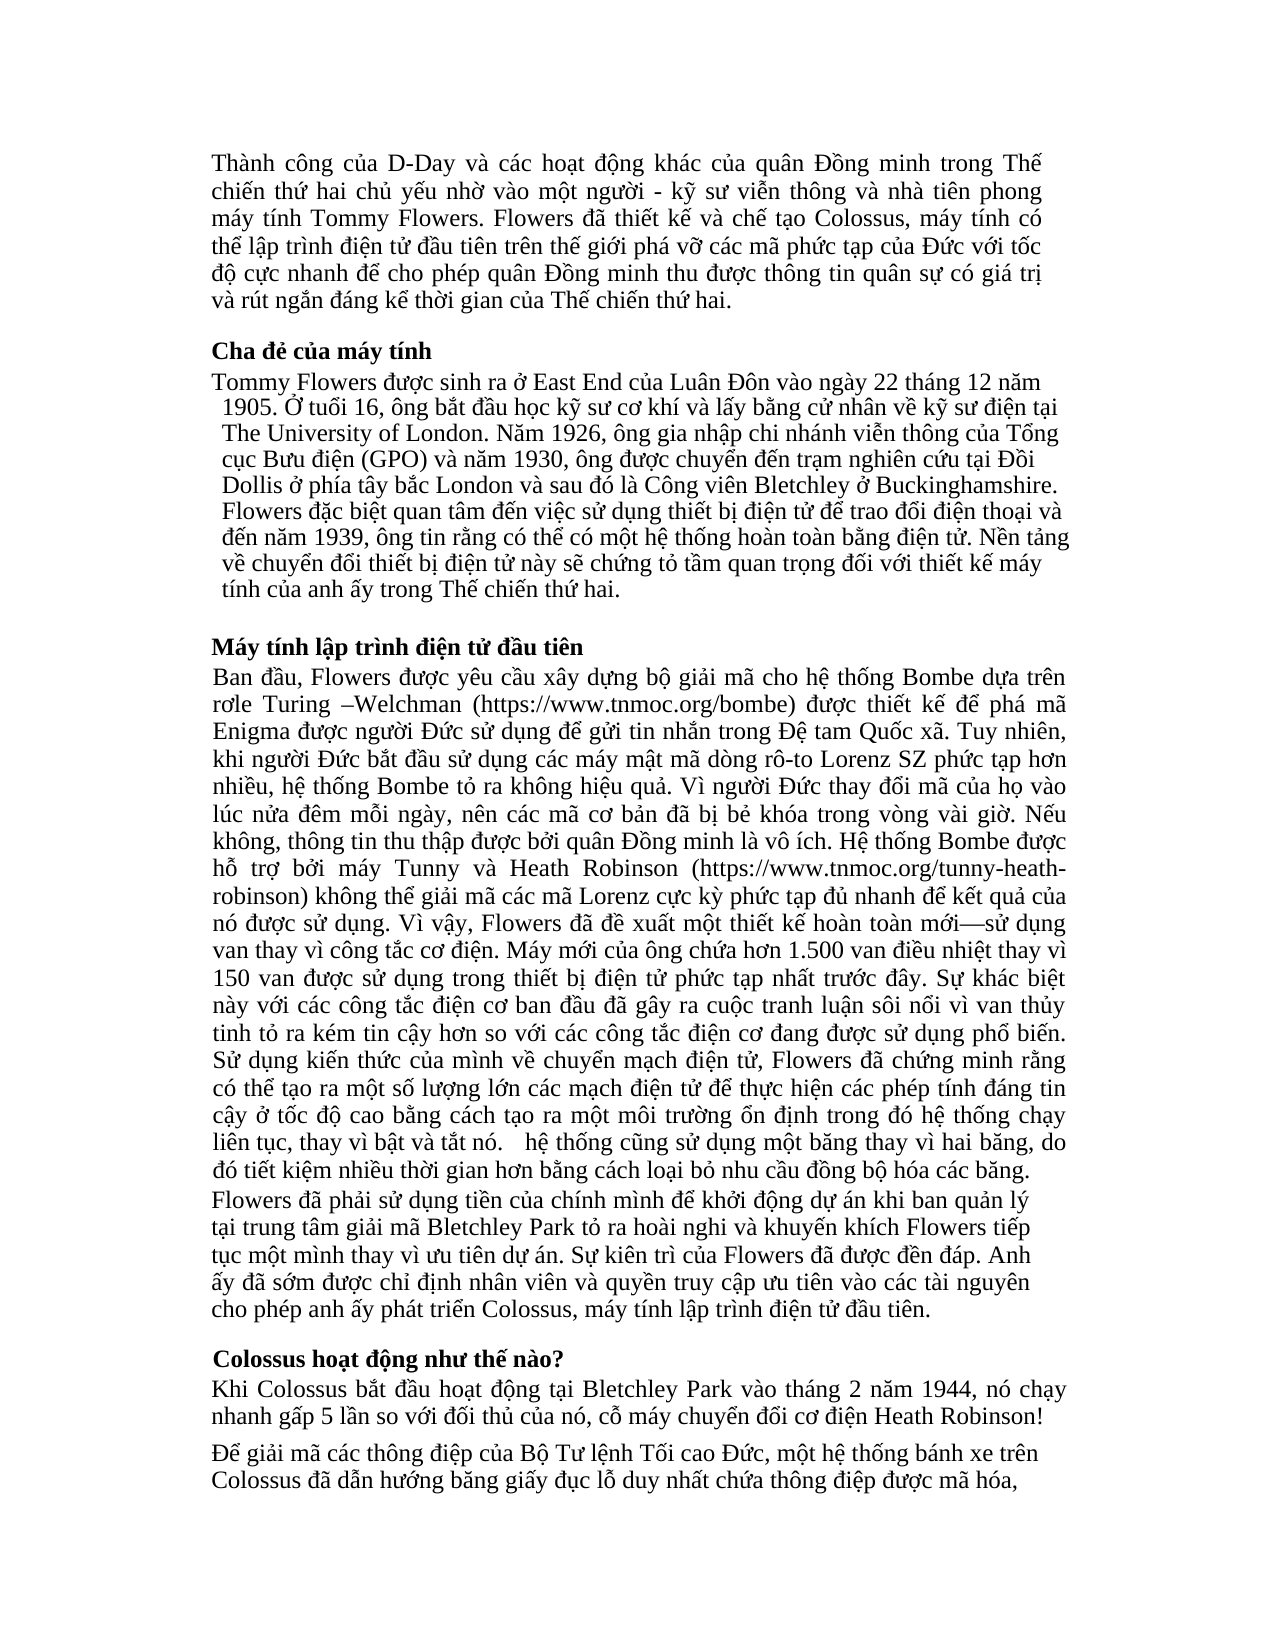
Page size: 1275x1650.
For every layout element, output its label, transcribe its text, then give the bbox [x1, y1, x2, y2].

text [211, 1440, 1062, 1494]
text Máy tính lập trình điện tử đầu tiên [211, 632, 1125, 661]
subtitle Cha đẻ của máy tính [211, 336, 1125, 365]
text Colossus hoạt động như thế nào? [212, 1344, 1125, 1373]
text Khi Colossus bắt đầu hoạt động tại Bletchley Park vào tháng 2 năm 1944, nó chạy nhanh gấp 5 lần so với đối thủ của nó, cỗ máy chuyển đổi cơ điện Heath Robinson! [211, 1375, 1067, 1430]
text Thành công của D-Day và các hoạt động khác của quân Đồng minh trong Thế chiến thứ hai chủ yếu nhờ vào một người - kỹ sư viễn thông và nhà tiên phong máy tính Tommy Flowers. Flowers đã thiết kế và chế tạo Colossus, máy tính có thể lập trình điện tử đầu tiên trên thế giới phá vỡ các mã phức tạp của Đức với tốc độ cực nhanh để cho phép quân Đồng minh thu được thông tin quân sự có giá trị và rút ngắn đáng kể thời gian của Thế chiến thứ hai. [211, 150, 1043, 314]
text Ban đầu, Flowers được yêu cầu xây dựng bộ giải mã cho hệ thống Bombe dựa trên rơle Turing –Welchman (https://www.tnmoc.org/bombe) được thiết kế để phá mã Enigma được người Đức sử dụng để gửi tin nhắn trong Đệ tam Quốc xã. Tuy nhiên, khi người Đức bắt đầu sử dụng các máy mật mã dòng rô-to Lorenz SZ phức tạp hơn nhiều, hệ thống Bombe tỏ ra không hiệu quả. Vì người Đức thay đổi mã của họ vào lúc nửa đêm mỗi ngày, nên các mã cơ bản đã bị bẻ khóa trong vòng vài giờ. Nếu không, thông tin thu thập được bởi quân Đồng minh là vô ích. Hệ thống Bombe được hỗ trợ bởi máy Tunny và Heath Robinson (https://www.tnmoc.org/tunny-heath-robinson) không thể giải mã các mã Lorenz cực kỳ phức tạp đủ nhanh để kết quả của nó được sử dụng. Vì vậy, Flowers đã đề xuất một thiết kế hoàn toàn mới—sử dụng van thay vì công tắc cơ điện. Máy mới của ông chứa hơn 1.500 van điều nhiệt thay vì 150 van được sử dụng trong thiết bị điện tử phức tạp nhất trước đây. Sự khác biệt này với các công tắc điện cơ ban đầu đã gây ra cuộc tranh luận sôi nổi vì van thủy tinh tỏ ra kém tin cậy hơn so với các công tắc điện cơ đang được sử dụng phổ biến. Sử dụng kiến thức của mình về chuyển mạch điện tử, Flowers đã chứng minh rằng có thể tạo ra một số lượng lớn các mạch điện tử để thực hiện các phép tính đáng tin cậy ở tốc độ cao bằng cách tạo ra một môi trường ổn định trong đó hệ thống chạy liên tục, thay vì bật và tắt nó. hệ thống cũng sử dụng một băng thay vì hai băng, do đó tiết kiệm nhiều thời gian hơn bằng cách loại bỏ nhu cầu đồng bộ hóa các băng. [212, 663, 1067, 1183]
text Flowers đã phải sử dụng tiền của chính mình để khởi động dự án khi ban quản lý tại trung tâm giải mã Bletchley Park tỏ ra hoài nghi và khuyến khích Flowers tiếp tục một mình thay vì ưu tiên dự án. Sự kiên trì của Flowers đã được đền đáp. Anh ấy đã sớm được chỉ định nhân viên và quyền truy cập ưu tiên vào các tài nguyên cho phép anh ấy phát triển Colossus, máy tính lập trình điện tử đầu tiên. [211, 1186, 1031, 1323]
text Tommy Flowers được sinh ra ở East End của Luân Đôn vào ngày 22 tháng 12 năm 1905. Ở tuổi 16, ông bắt đầu học kỹ sư cơ khí và lấy bằng cử nhân về kỹ sư điện tại The University of London. Năm 1926, ông gia nhập chi nhánh viễn thông của Tổng cục Bưu điện (GPO) và năm 1930, ông được chuyển đến trạm nghiên cứu tại Đồi Dollis ở phía tây bắc London và sau đó là Công viên Bletchley ở Buckinghamshire. Flowers đặc biệt quan tâm đến việc sử dụng thiết bị điện tử để trao đổi điện thoại và đến năm 1939, ông tin rằng có thể có một hệ thống hoàn toàn bằng điện tử. Nền tảng về chuyển đổi thiết bị điện tử này sẽ chứng tỏ tầm quan trọng đối với thiết kế máy tính của anh ấy trong Thế chiến thứ hai. [211, 369, 1077, 603]
